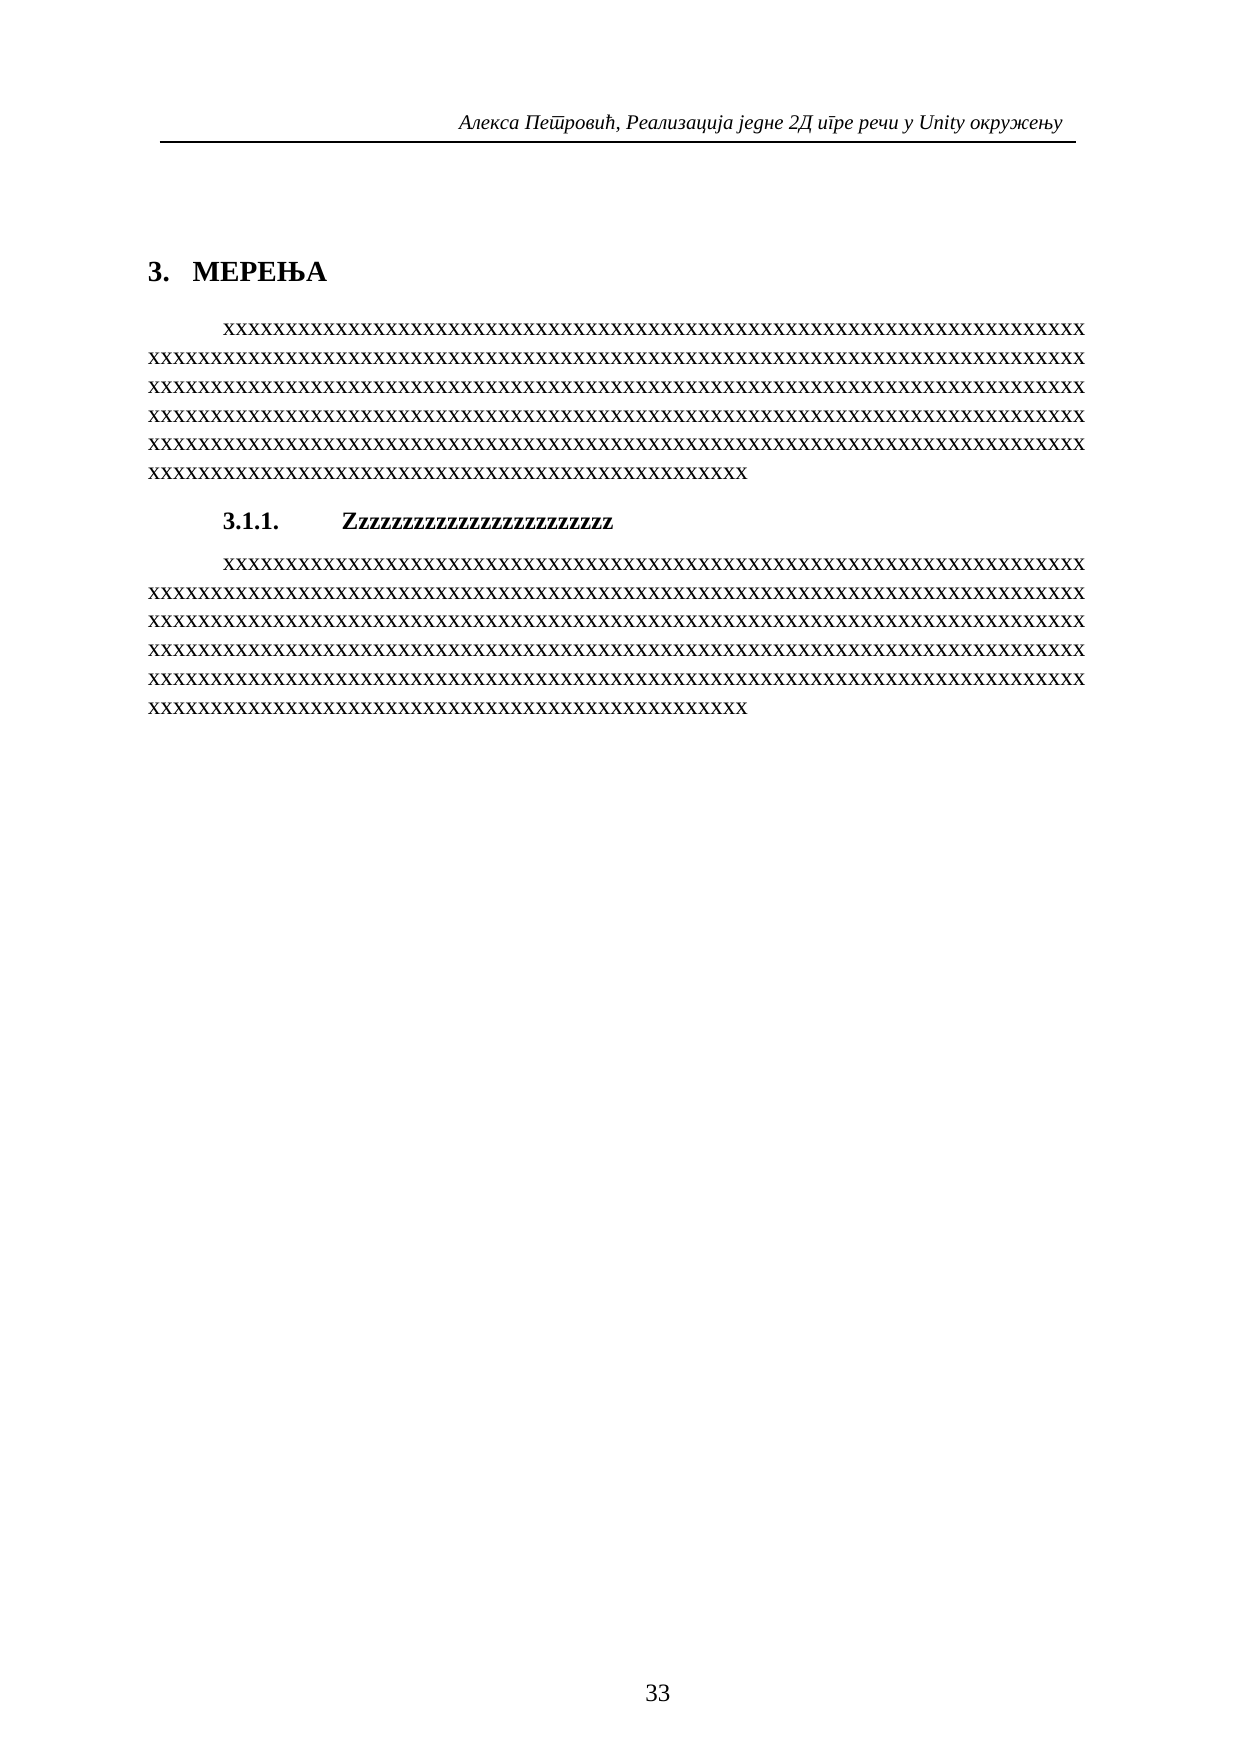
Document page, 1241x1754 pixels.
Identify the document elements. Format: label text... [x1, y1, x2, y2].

text xxxxxxxxxxxxxxxxxxxxxxxxxxxxxxxxxxxxxxxxxxxxxxxxxxxxxxxxxxxxxxxxxxxxxxxxxxxxxxxxxxxxxxxxxxxxxxxxxxxxxxxxxxxxxxxxxxxxxxxxxxxxxxxxxxxxxxxxxxxxxxxxxxxxxxxxxxxxxxxxxxxxxxxxxxxxxxxxxxxxxxxxxxxxxxxxxxxxxxxxxxxxxxxxxxxxxxxxxxxxxxxxxxxxxxxxxxxxxxxxxxxxxxxxxxxxxxxxxxxxxxxxxxxxxxxxxxxxxxxxxxxxxxxxxxxxxxxxxxxxxxxxxxxxxxxxxxxxxxxxxxxxxxxxxxxxxxxxxxxxxxxxxxxxxxxxxxxxxxxxxxxxxxxxxxxxxxxxxxxxxxxxxxxxxxxxxxxxxxxxxxxxxxxxxxxxxxxxx [148, 547, 1093, 719]
subtitle Zzzzzzzzzzzzzzzzzzzzzzzz [223, 506, 1093, 534]
text xxxxxxxxxxxxxxxxxxxxxxxxxxxxxxxxxxxxxxxxxxxxxxxxxxxxxxxxxxxxxxxxxxxxxxxxxxxxxxxxxxxxxxxxxxxxxxxxxxxxxxxxxxxxxxxxxxxxxxxxxxxxxxxxxxxxxxxxxxxxxxxxxxxxxxxxxxxxxxxxxxxxxxxxxxxxxxxxxxxxxxxxxxxxxxxxxxxxxxxxxxxxxxxxxxxxxxxxxxxxxxxxxxxxxxxxxxxxxxxxxxxxxxxxxxxxxxxxxxxxxxxxxxxxxxxxxxxxxxxxxxxxxxxxxxxxxxxxxxxxxxxxxxxxxxxxxxxxxxxxxxxxxxxxxxxxxxxxxxxxxxxxxxxxxxxxxxxxxxxxxxxxxxxxxxxxxxxxxxxxxxxxxxxxxxxxxxxxxxxxxxxxxxxxxxxxxxxxx [148, 312, 1093, 485]
subtitle МЕРЕЊА [148, 254, 1093, 287]
